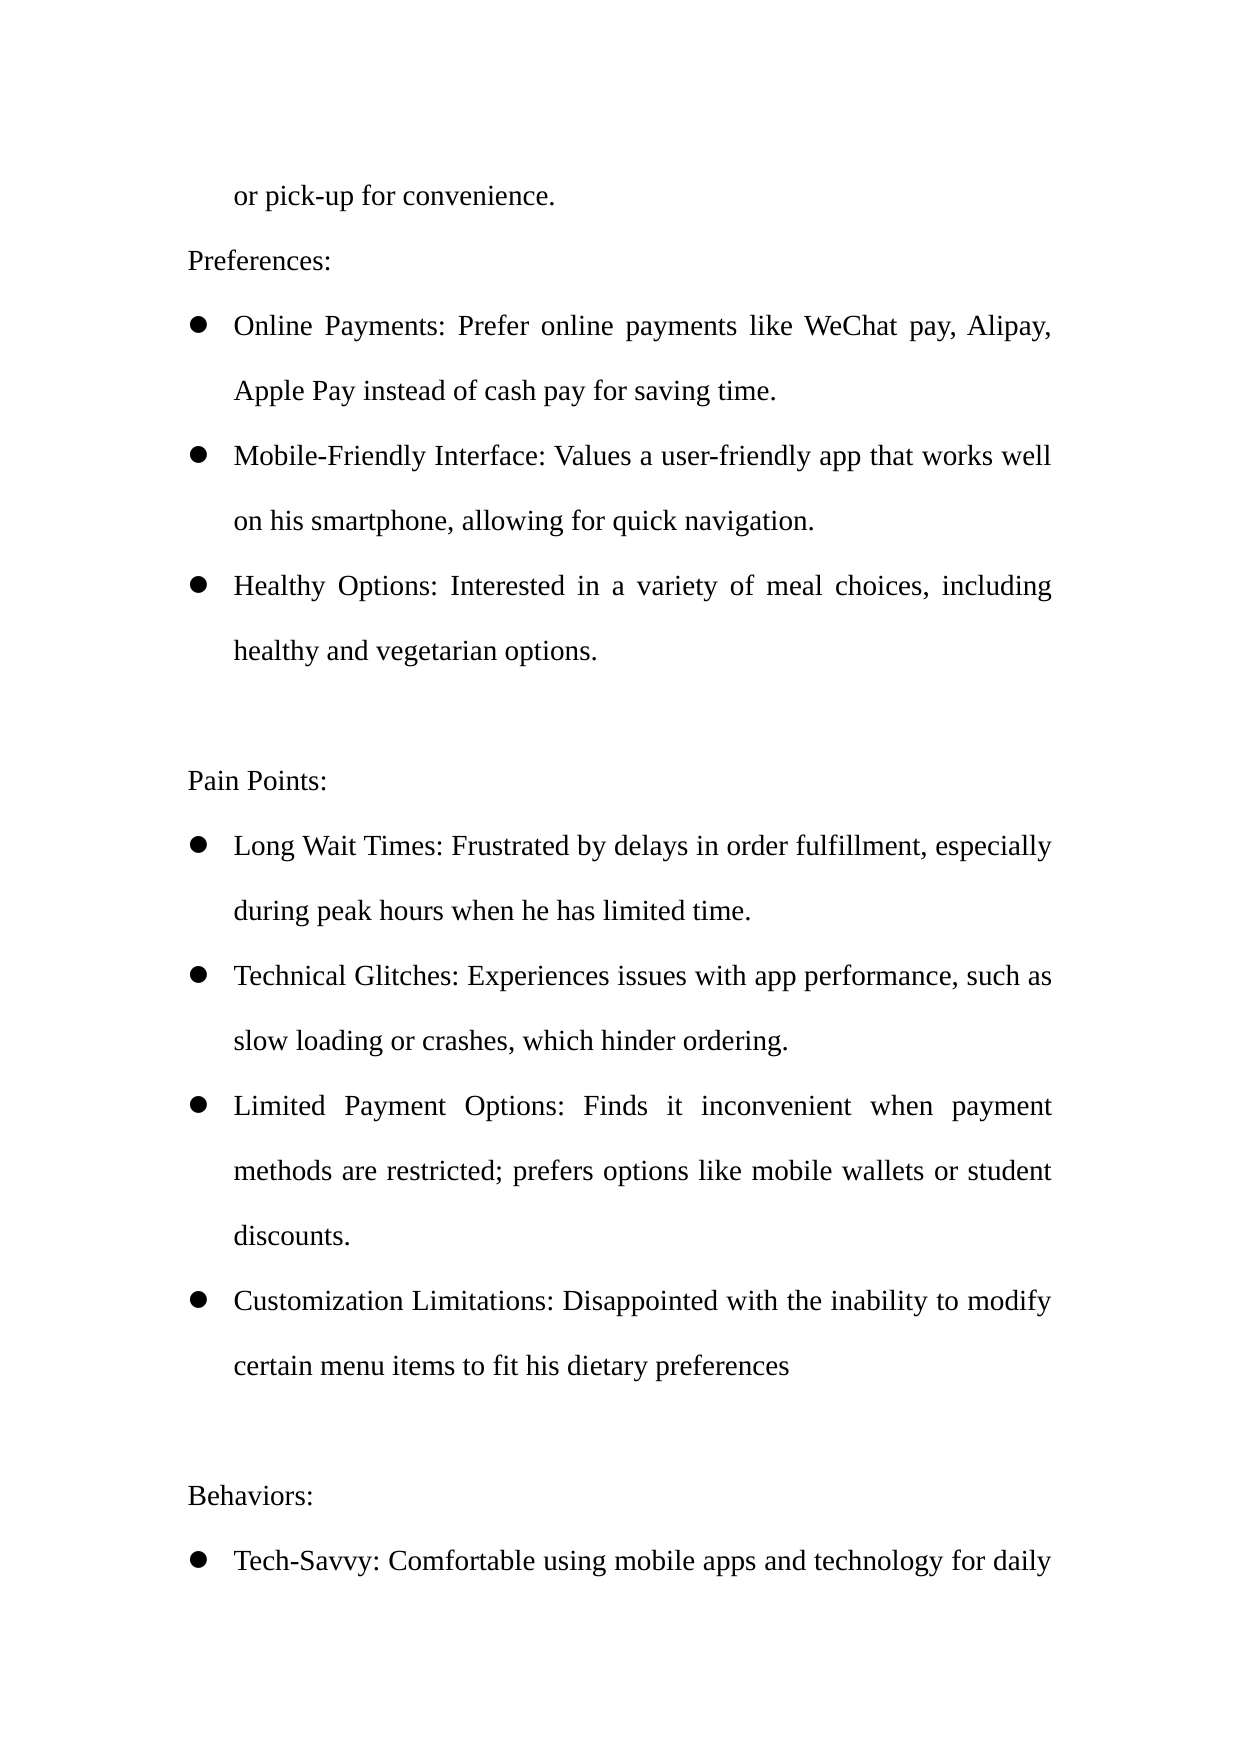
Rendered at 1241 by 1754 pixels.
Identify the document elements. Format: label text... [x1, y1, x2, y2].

list Long Wait Times: Frustrated by delays in order fulfillment, especially during peak hours when he has limited time. [187, 812, 1053, 942]
list Healthy Options: Interested in a variety of meal choices, including healthy and vegetarian options. [187, 552, 1053, 682]
list Technical Glitches: Experiences issues with app performance, such as slow loading or crashes, which hinder ordering. [187, 942, 1053, 1072]
text Preferences: [187, 227, 1053, 292]
text Behaviors: [187, 1462, 1053, 1527]
list Limited Payment Options: Finds it inconvenient when payment methods are restricted; prefers options like mobile wallets or student discounts. [187, 1072, 1053, 1267]
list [187, 162, 1053, 227]
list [187, 1527, 1053, 1592]
list Mobile-Friendly Interface: Values a user-friendly app that works well on his smartphone, allowing for quick navigation. [187, 422, 1053, 552]
text Pain Points: [187, 747, 1053, 812]
list Online Payments: Prefer online payments like WeChat pay, Alipay, Apple Pay instead of cash pay for saving time. [187, 292, 1053, 422]
list Customization Limitations: Disappointed with the inability to modify certain menu items to fit his dietary preferences [187, 1267, 1053, 1397]
